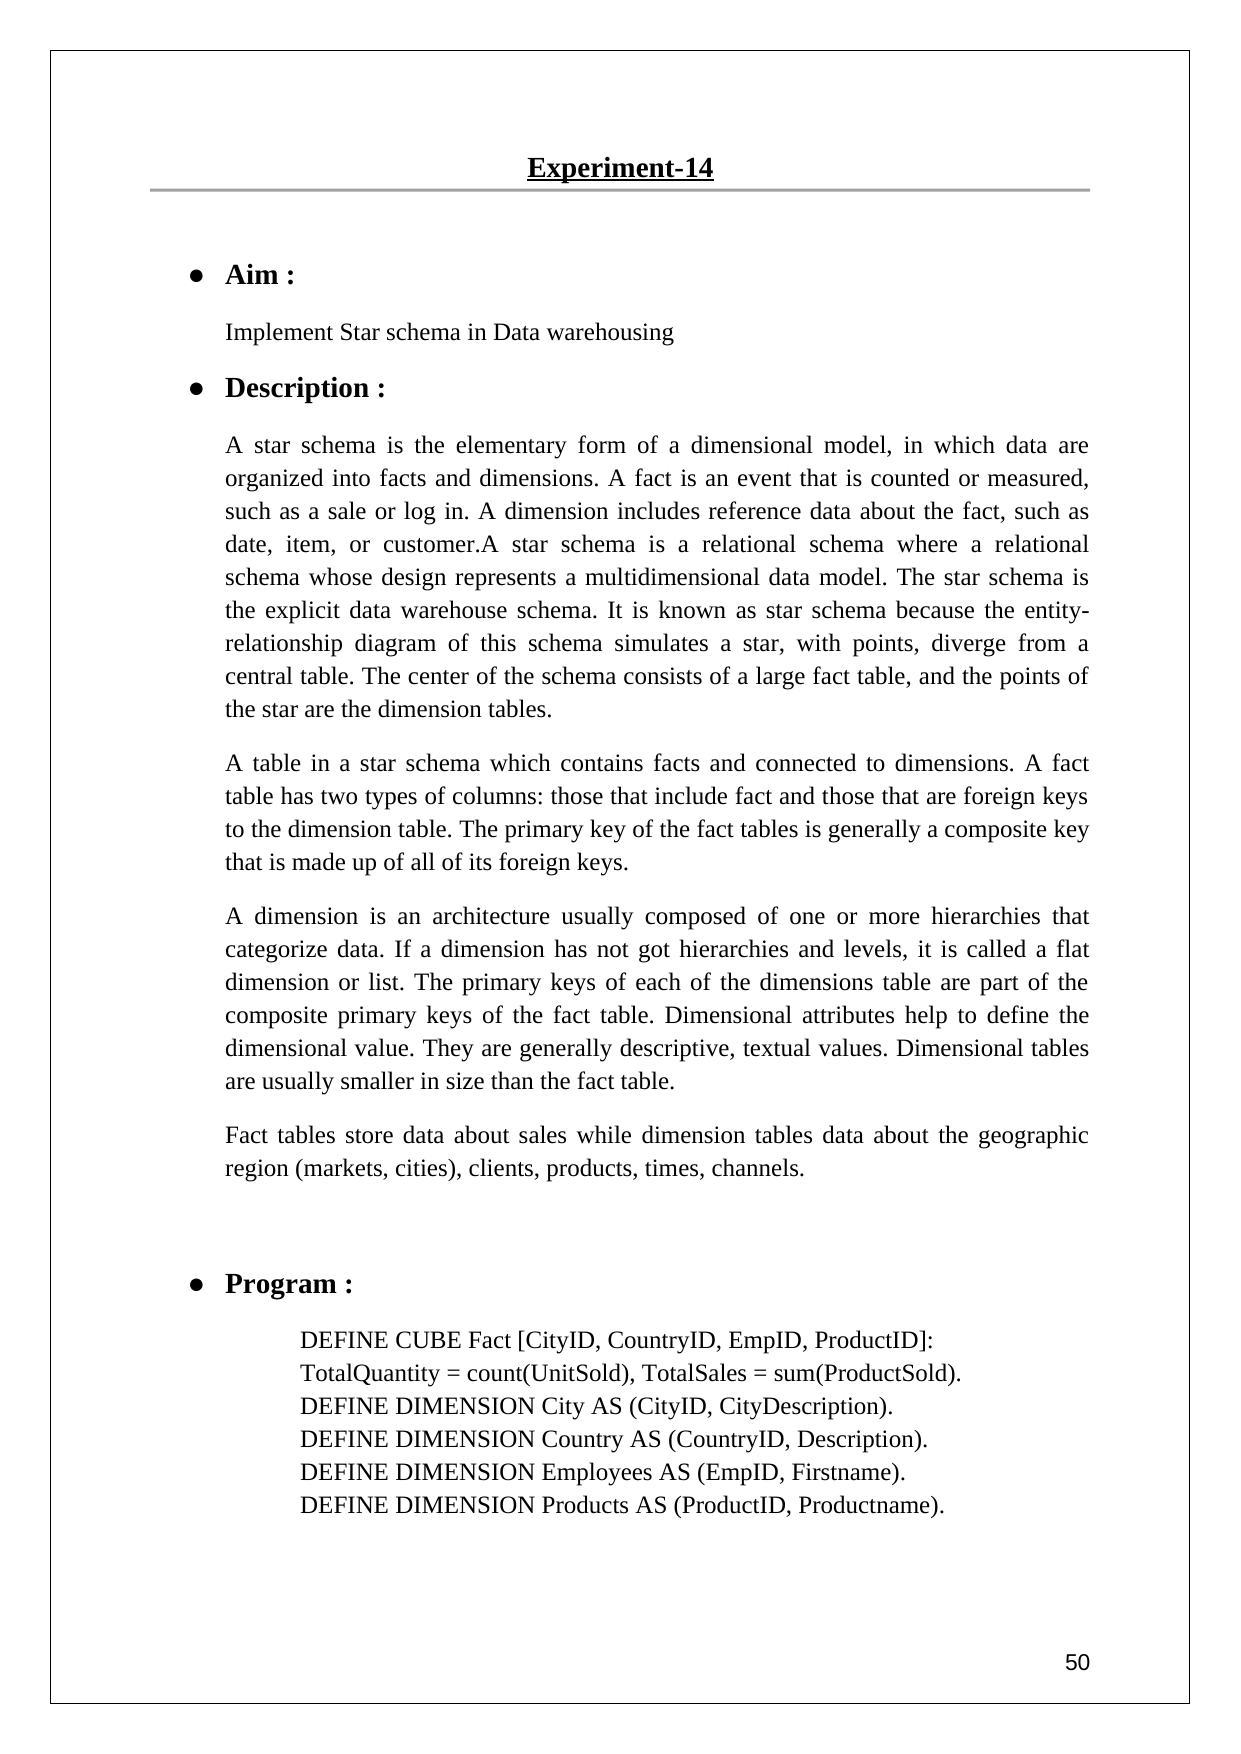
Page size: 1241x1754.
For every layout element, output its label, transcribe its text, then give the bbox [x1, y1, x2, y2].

text TotalQuantity = count(UnitSold), TotalSales = sum(ProductSold). [300, 1358, 1090, 1387]
text Experiment-14 [150, 150, 1090, 183]
list Program : [187, 1266, 1090, 1299]
text A star schema is the elementary form of a dimensional model, in which data are organized into facts and dimensions. A fact is an event that is counted or measured, such as a sale or log in. A dimension includes reference data about the fact, such as date, item, or customer.A star schema is a relational schema where a relational schema whose design represents a multidimensional data model. The star schema is the explicit data warehouse schema. It is known as star schema because the entity-relationship diagram of this schema simulates a star, with points, diverge from a central table. The center of the schema consists of a large fact table, and the points of the star are the dimension tables. [225, 430, 1090, 723]
text DEFINE DIMENSION Products AS (ProductID, Productname). [300, 1491, 1090, 1519]
text DEFINE DIMENSION Country AS (CountryID, Description). [300, 1424, 1090, 1453]
text Fact tables store data about sales while dimension tables data about the geographic region (markets, cities), clients, products, times, channels. [225, 1120, 1090, 1182]
text A table in a star schema which contains facts and connected to dimensions. A fact table has two types of columns: those that include fact and those that are foreign keys to the dimension table. The primary key of the fact tables is generally a composite key that is made up of all of its foreign keys. [225, 748, 1090, 876]
text DEFINE DIMENSION City AS (CityID, CityDescription). [300, 1391, 1090, 1420]
text DEFINE CUBE Fact [CityID, CountryID, EmpID, ProductID]: [300, 1325, 1090, 1354]
text Implement Star schema in Data warehousing [225, 317, 1090, 345]
text DEFINE DIMENSION Employees AS (EmpID, Firstname). [300, 1457, 1090, 1486]
list Aim : [187, 257, 1090, 291]
text A dimension is an architecture usually composed of one or more hierarchies that categorize data. If a dimension has not got hierarchies and levels, it is called a flat dimension or list. The primary keys of each of the dimensions table are part of the composite primary keys of the fact table. Dimensional attributes help to define the dimensional value. They are generally descriptive, textual values. Dimensional tables are usually smaller in size than the fact table. [225, 901, 1090, 1095]
list Description : [187, 371, 1090, 404]
